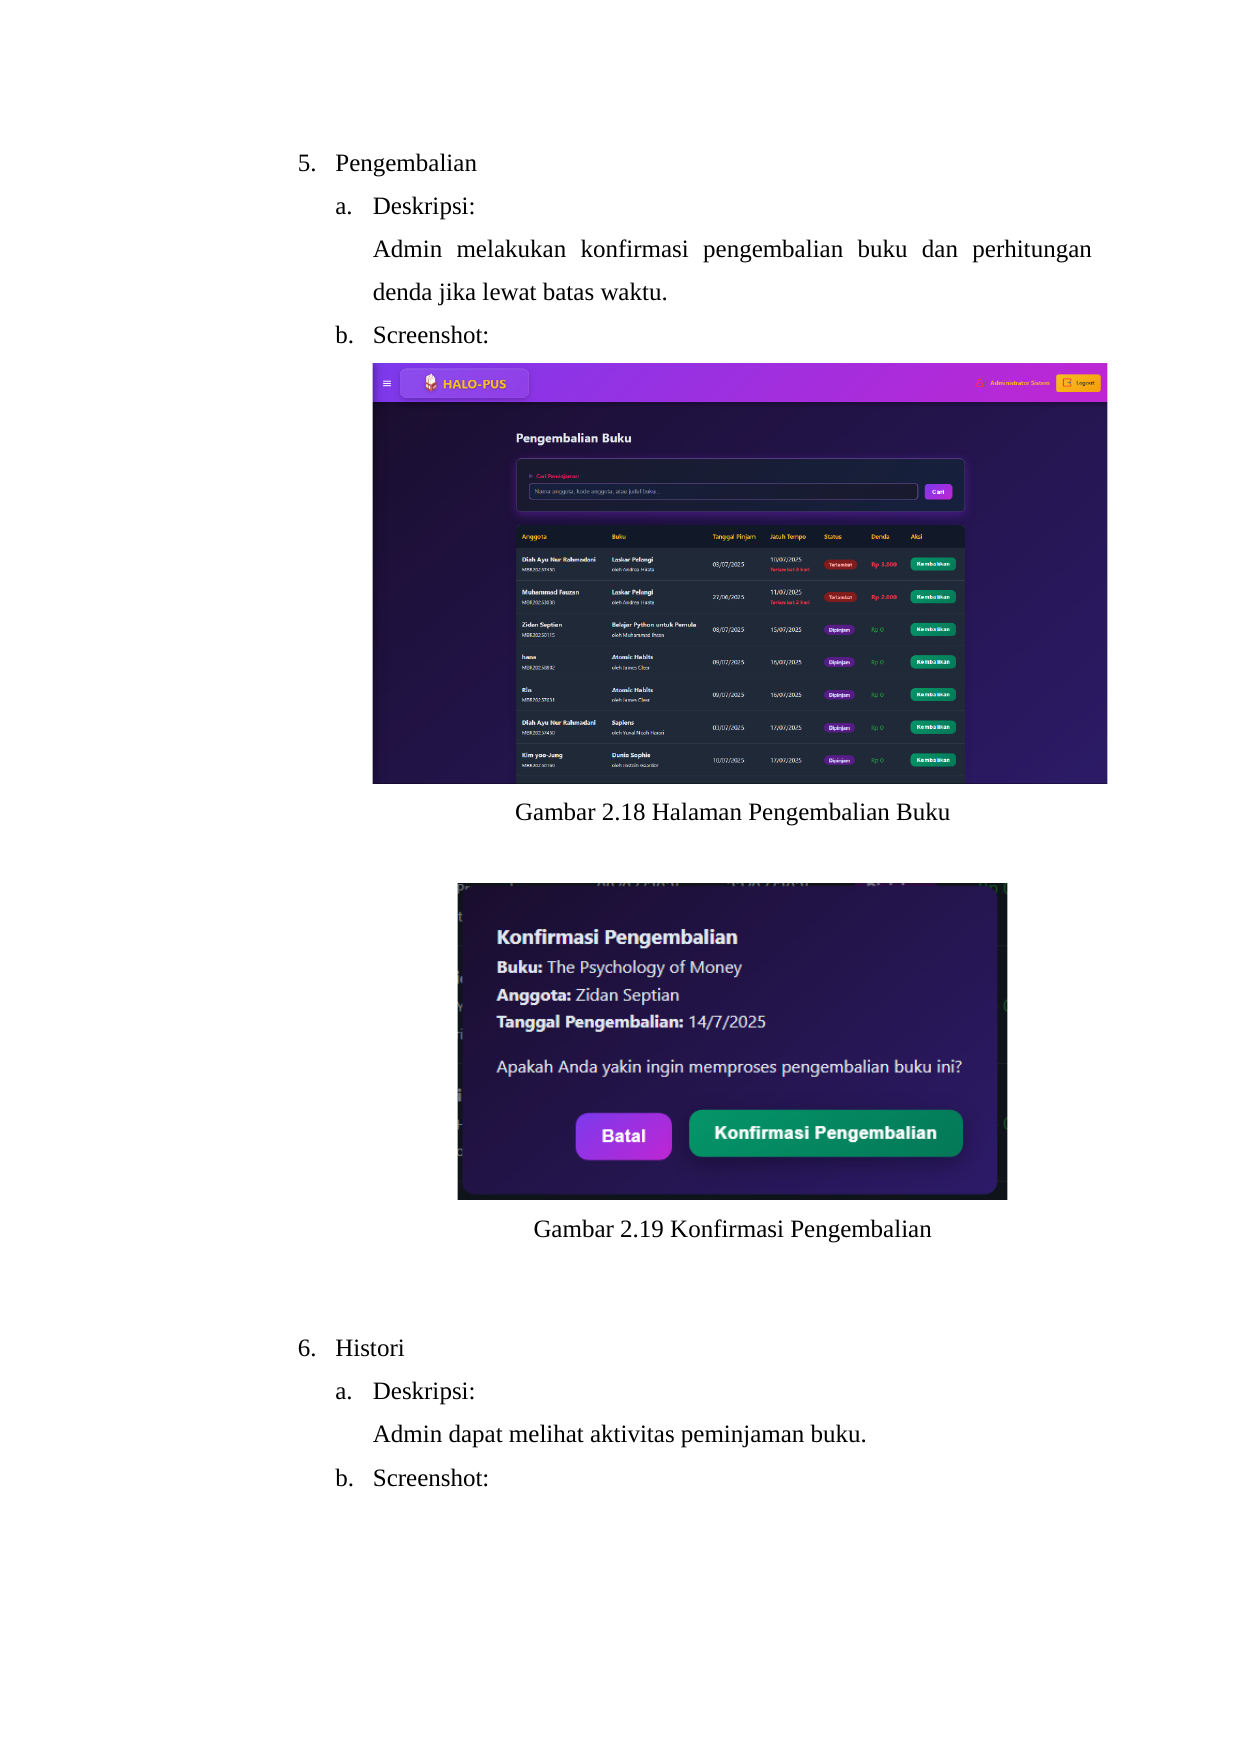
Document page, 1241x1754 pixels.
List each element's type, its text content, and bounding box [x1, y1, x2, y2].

picture [372, 363, 1108, 784]
list Screenshot: [335, 320, 1092, 349]
list Screenshot: [335, 1463, 1092, 1491]
list Gambar 2.18 Halaman Pengembalian Buku [373, 797, 1092, 826]
list Pengembalian [298, 148, 1092, 176]
list Deskripsi: [335, 191, 1092, 219]
list Histori [298, 1333, 1092, 1362]
picture [457, 883, 1008, 1200]
list Admin dapat melihat aktivitas peminjaman buku. [373, 1419, 1092, 1448]
list Admin melakukan konfirmasi pengembalian buku dan perhitungan denda jika lewat batas waktu. [373, 234, 1092, 306]
list Gambar 2.19 Konfirmasi Pengembalian [373, 1214, 1092, 1242]
list Deskripsi: [335, 1376, 1092, 1405]
